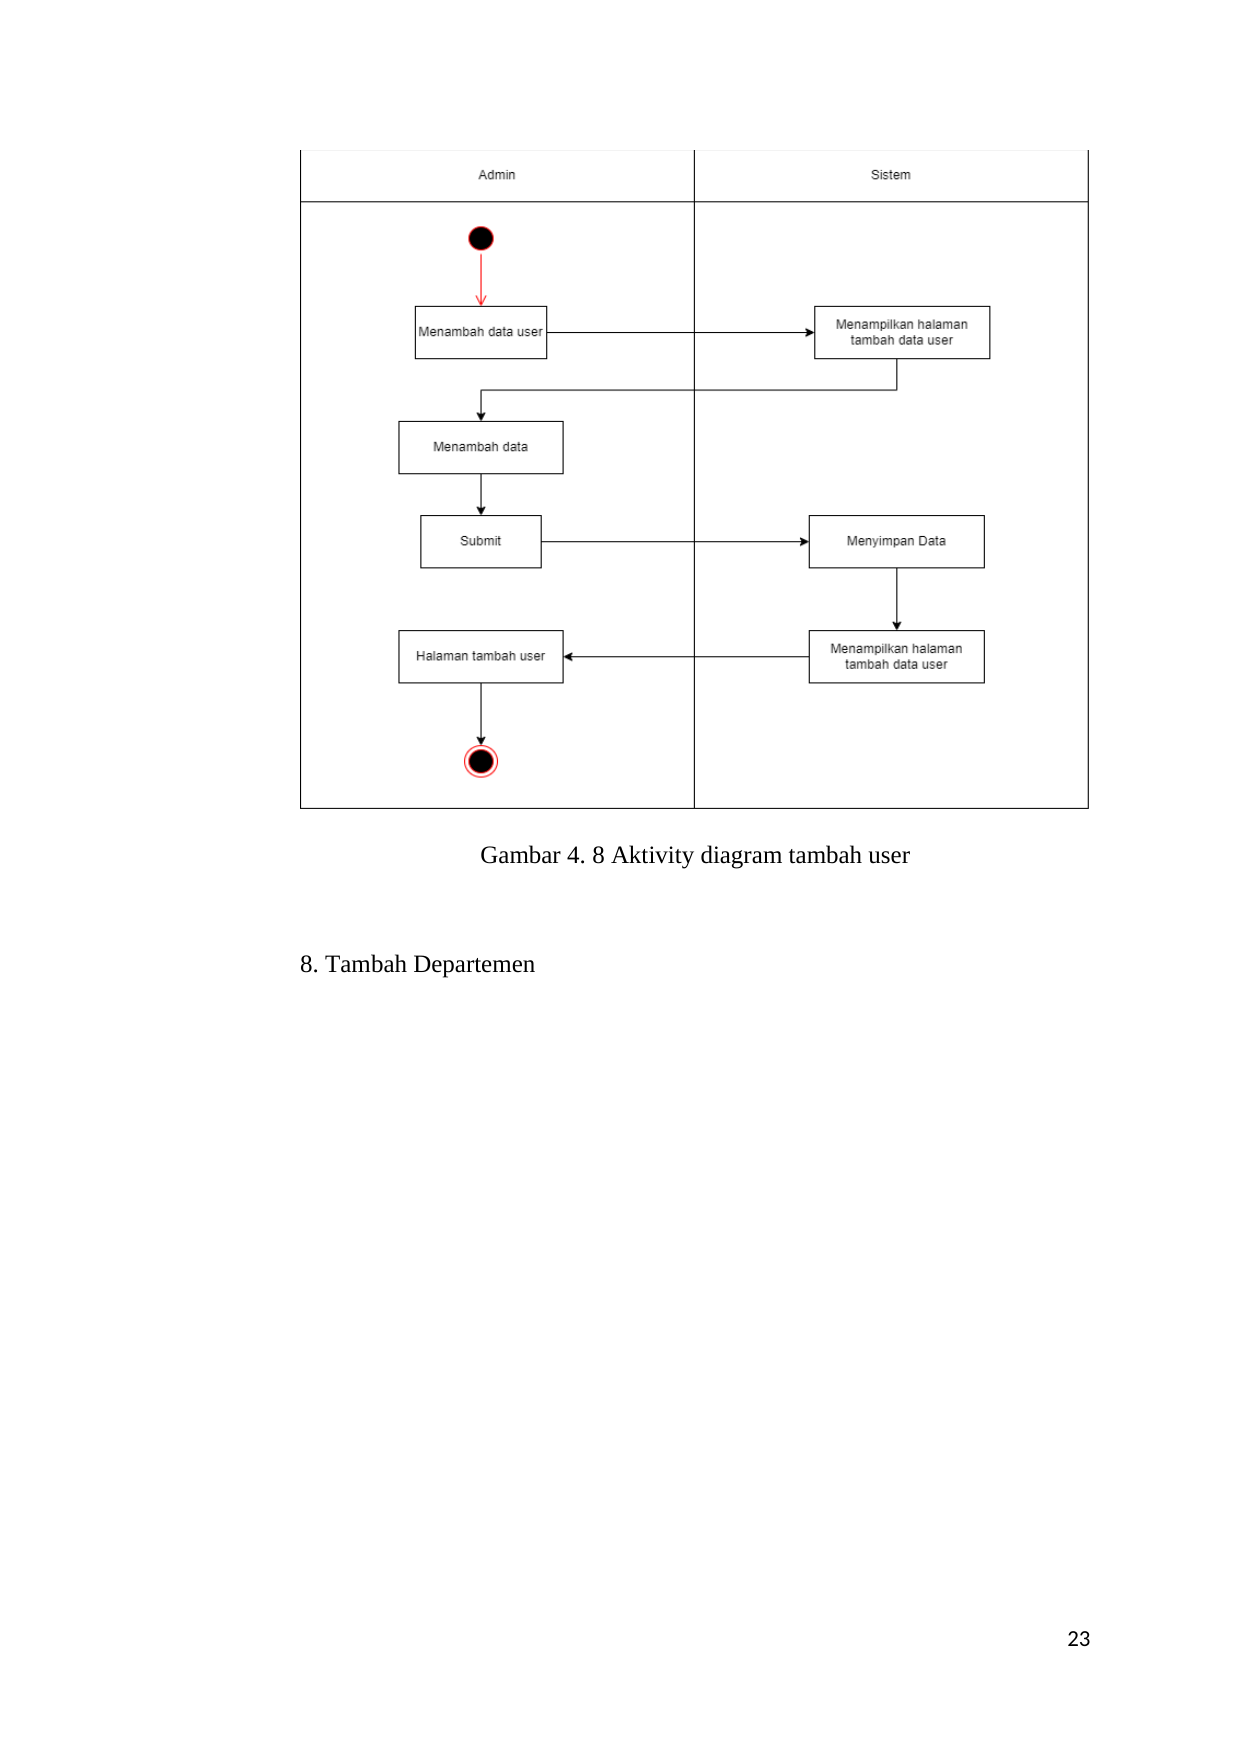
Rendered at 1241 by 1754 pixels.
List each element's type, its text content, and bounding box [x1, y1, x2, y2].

text 8. Tambah Departemen [225, 949, 1090, 978]
text Gambar 4. 8 Aktivity diagram tambah user [225, 840, 1090, 869]
picture [300, 150, 1090, 810]
